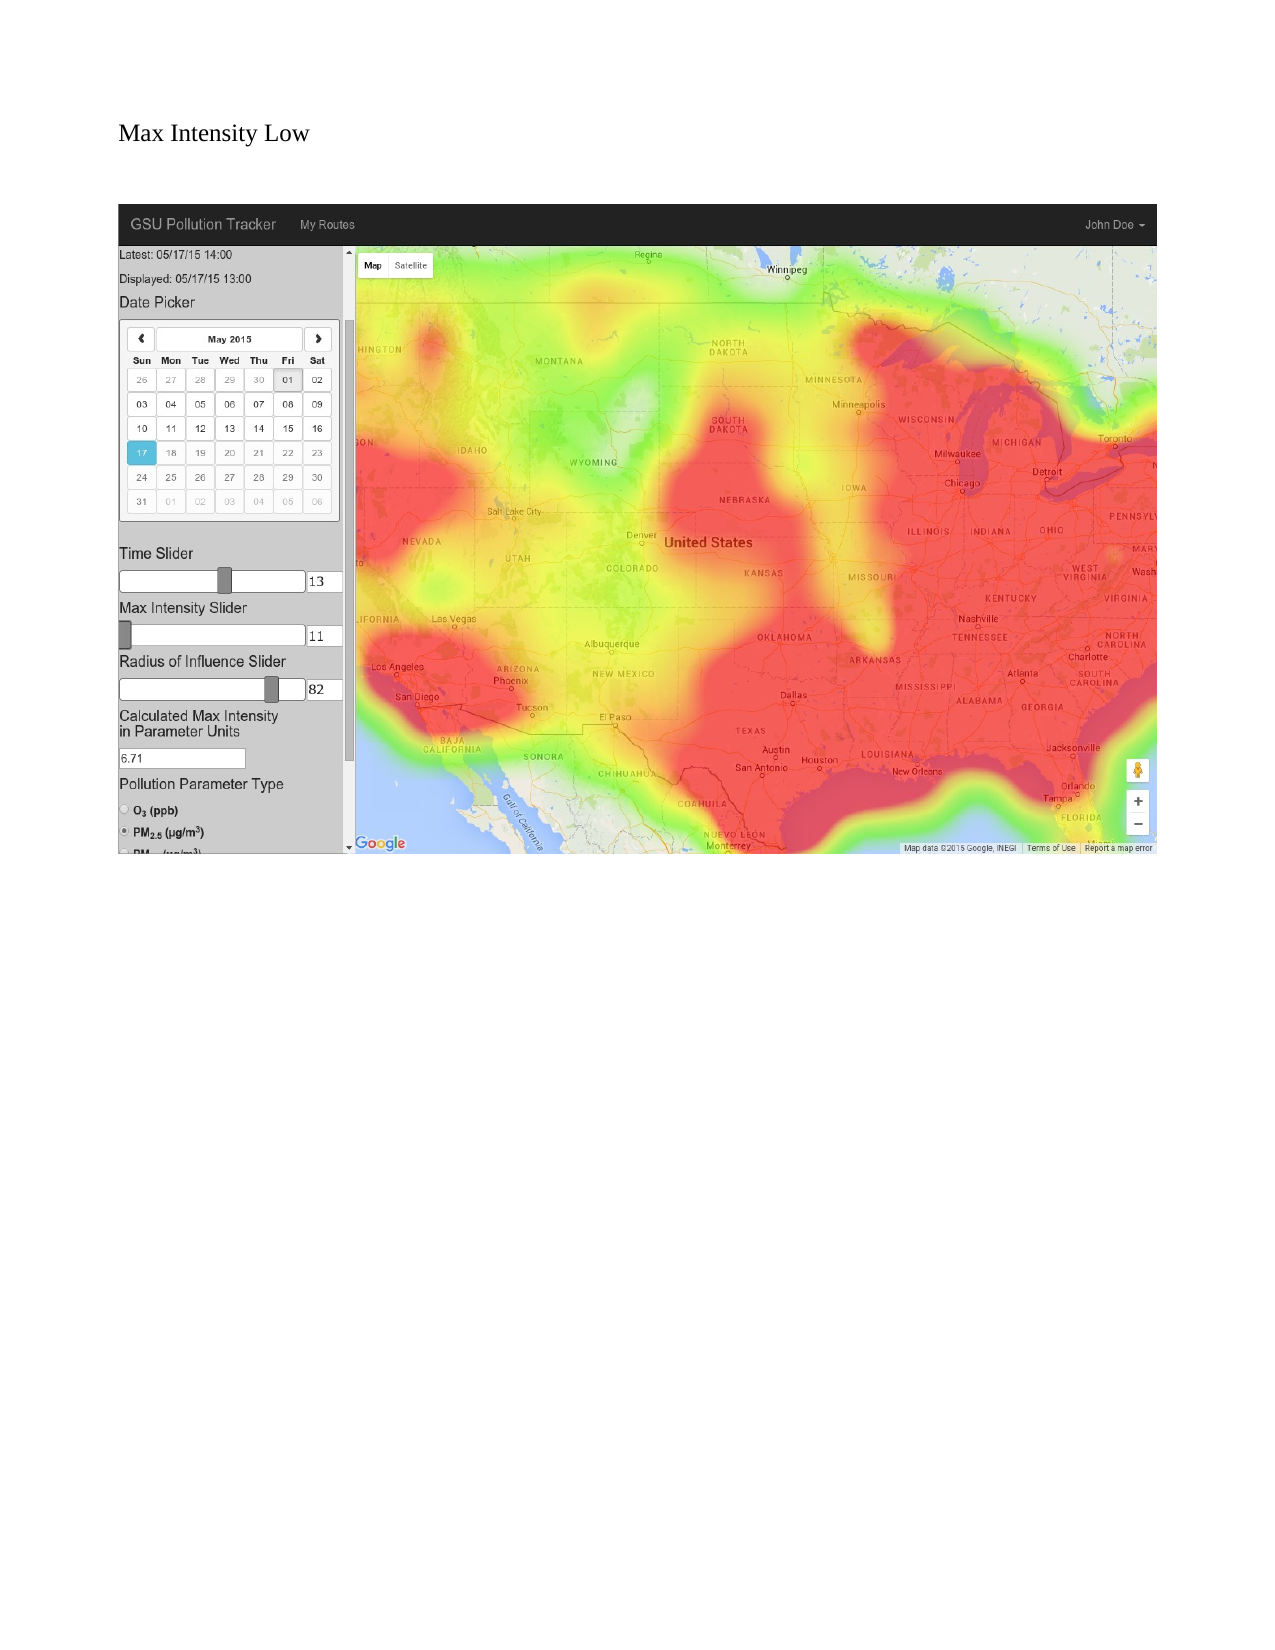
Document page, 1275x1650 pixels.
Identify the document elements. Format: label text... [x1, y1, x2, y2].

picture [118, 204, 1157, 854]
text Max Intensity Low [118, 118, 1157, 147]
